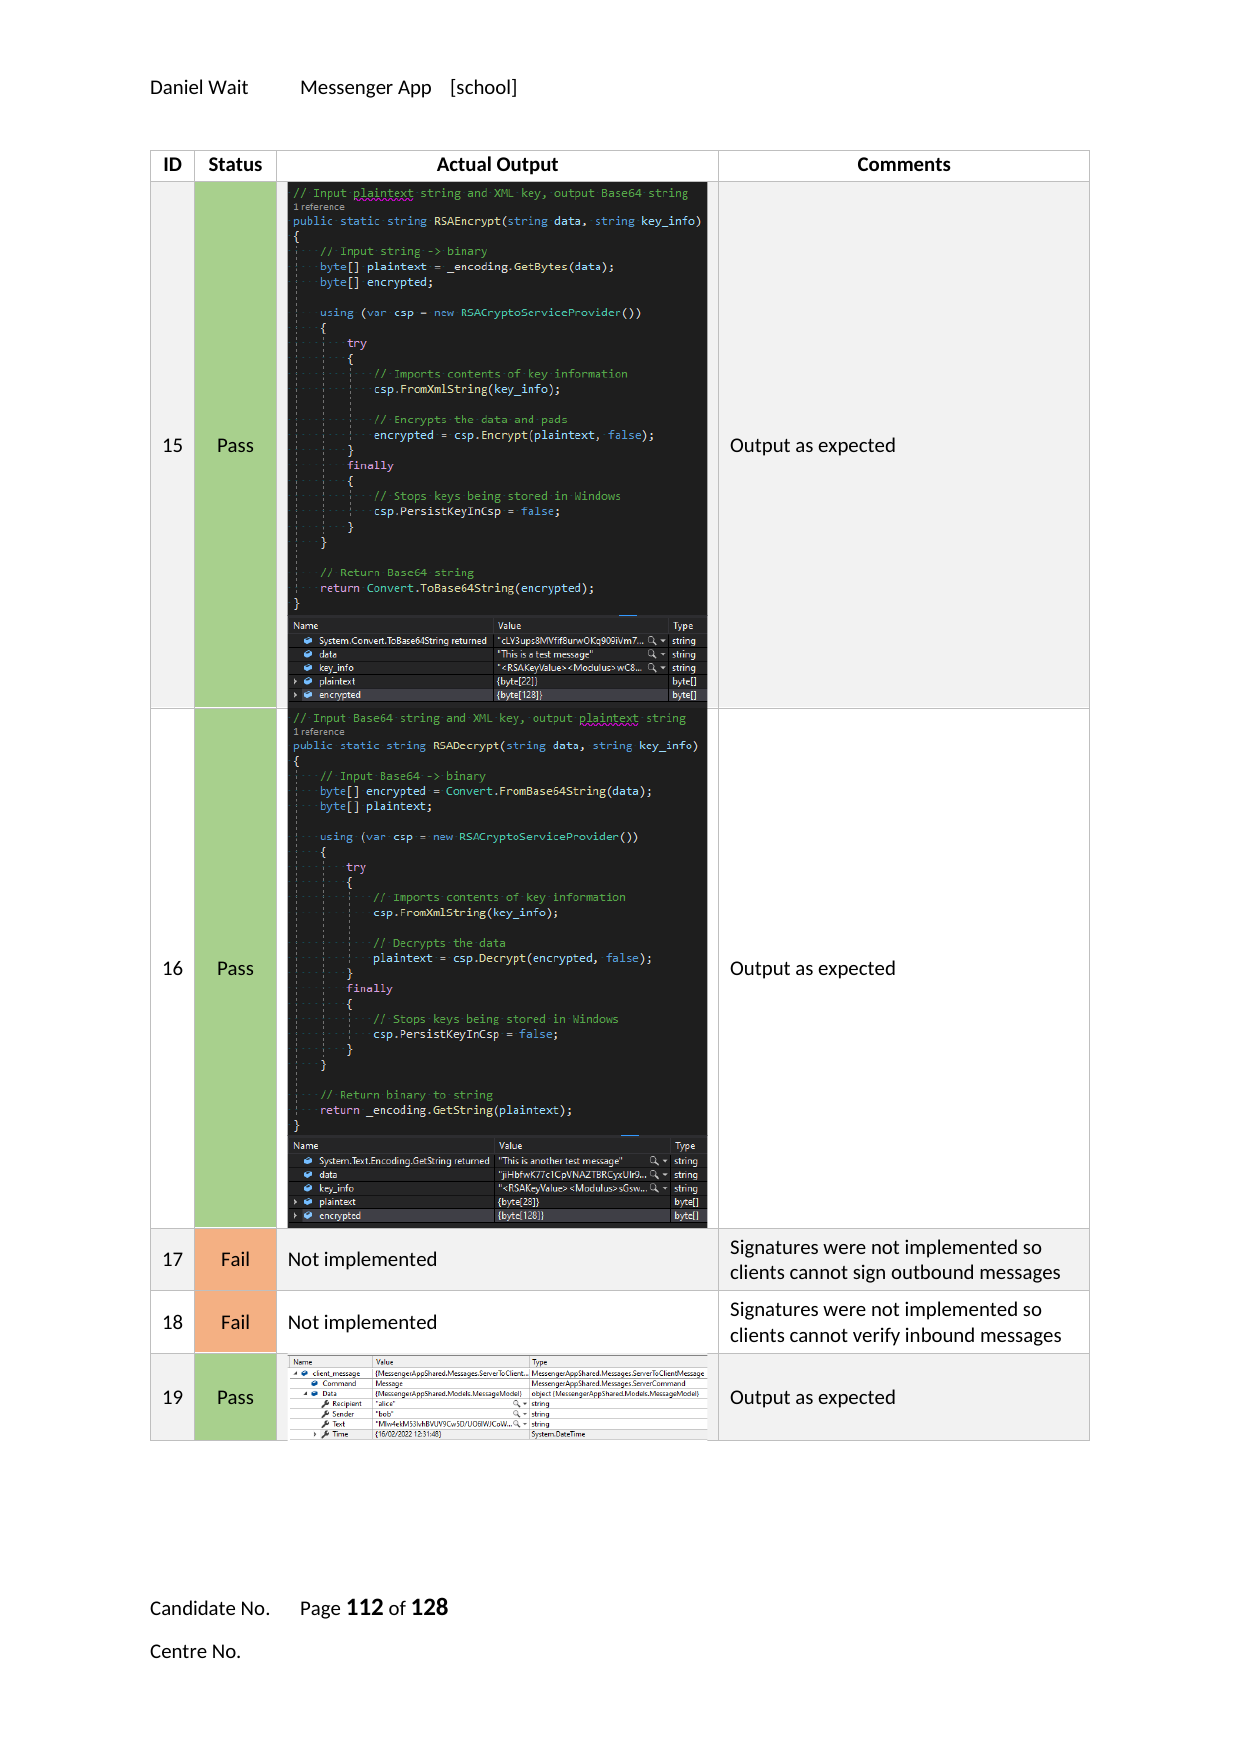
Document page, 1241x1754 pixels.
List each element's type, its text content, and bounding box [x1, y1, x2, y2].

table_header Actual Output [277, 151, 718, 181]
table_header Comments [719, 151, 1089, 181]
table_cell [277, 1354, 287, 1440]
table_cell Signatures were not implemented so clients cannot sign outbound messages [719, 1229, 1089, 1290]
table_cell [708, 709, 718, 1227]
table_cell [277, 182, 287, 707]
table_cell [708, 182, 718, 707]
table_cell Output as expected [719, 709, 1089, 1227]
table_cell [277, 709, 287, 1227]
picture [287, 182, 708, 1228]
table_cell Output as expected [719, 1354, 1089, 1440]
table_cell Output as expected [719, 182, 1089, 707]
table_cell [708, 1354, 718, 1440]
table_cell Pass [195, 182, 276, 707]
table_cell Not implemented [277, 1291, 718, 1352]
table_header Status [195, 151, 276, 181]
table_cell Signatures were not implemented so clients cannot verify inbound messages [719, 1291, 1089, 1352]
table_cell 17 [151, 1229, 194, 1290]
table_cell Pass [195, 709, 276, 1227]
table_header ID [151, 151, 194, 181]
table_cell Fail [195, 1229, 276, 1290]
picture [287, 1353, 708, 1441]
table_cell Pass [195, 1354, 276, 1440]
table_cell 16 [151, 709, 194, 1227]
table_cell 18 [151, 1291, 194, 1352]
table_cell Not implemented [277, 1229, 718, 1290]
table_cell 19 [151, 1354, 194, 1440]
table_cell Fail [195, 1291, 276, 1352]
table_cell 15 [151, 182, 194, 707]
